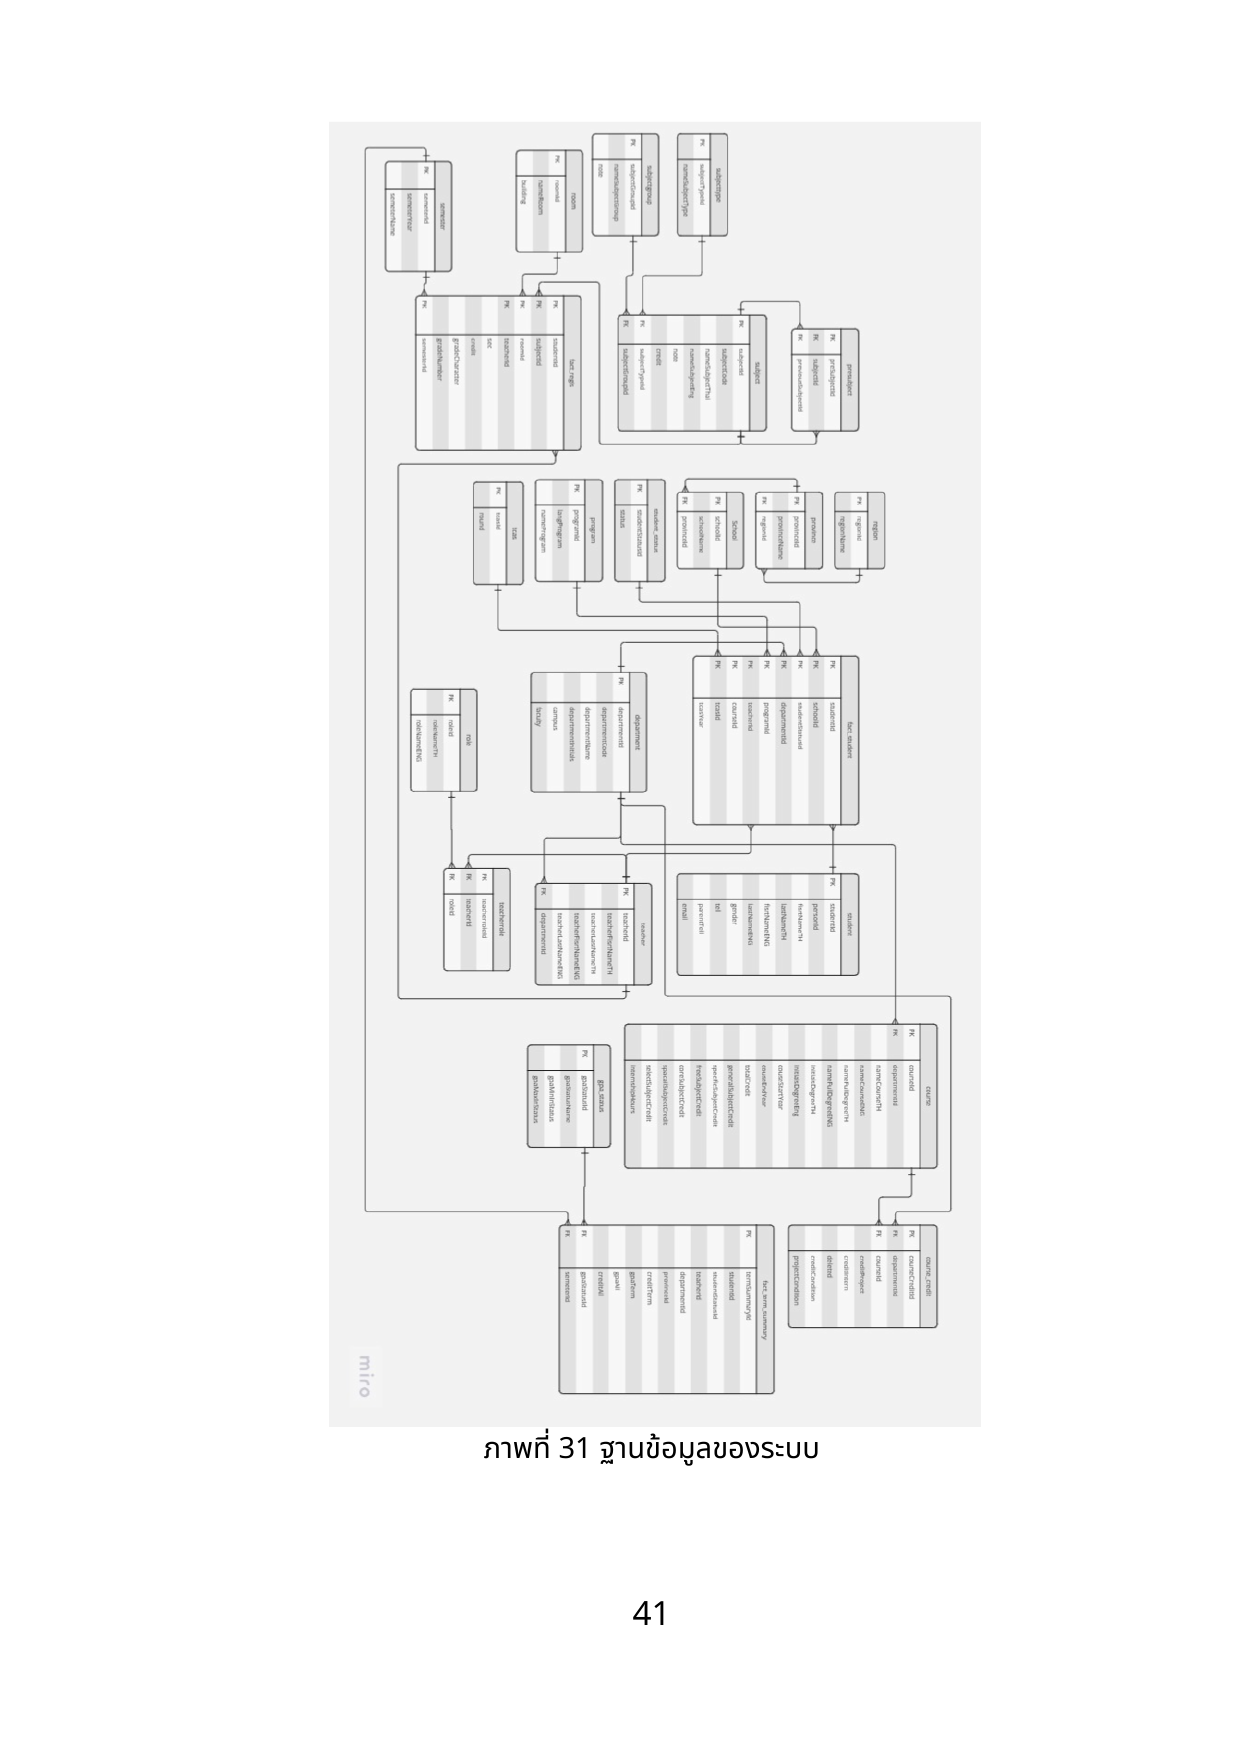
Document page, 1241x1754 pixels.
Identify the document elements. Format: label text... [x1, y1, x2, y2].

picture [329, 123, 981, 1426]
list ภาพที่ 31 ฐานข้อมูลของระบบ [150, 1427, 1153, 1471]
